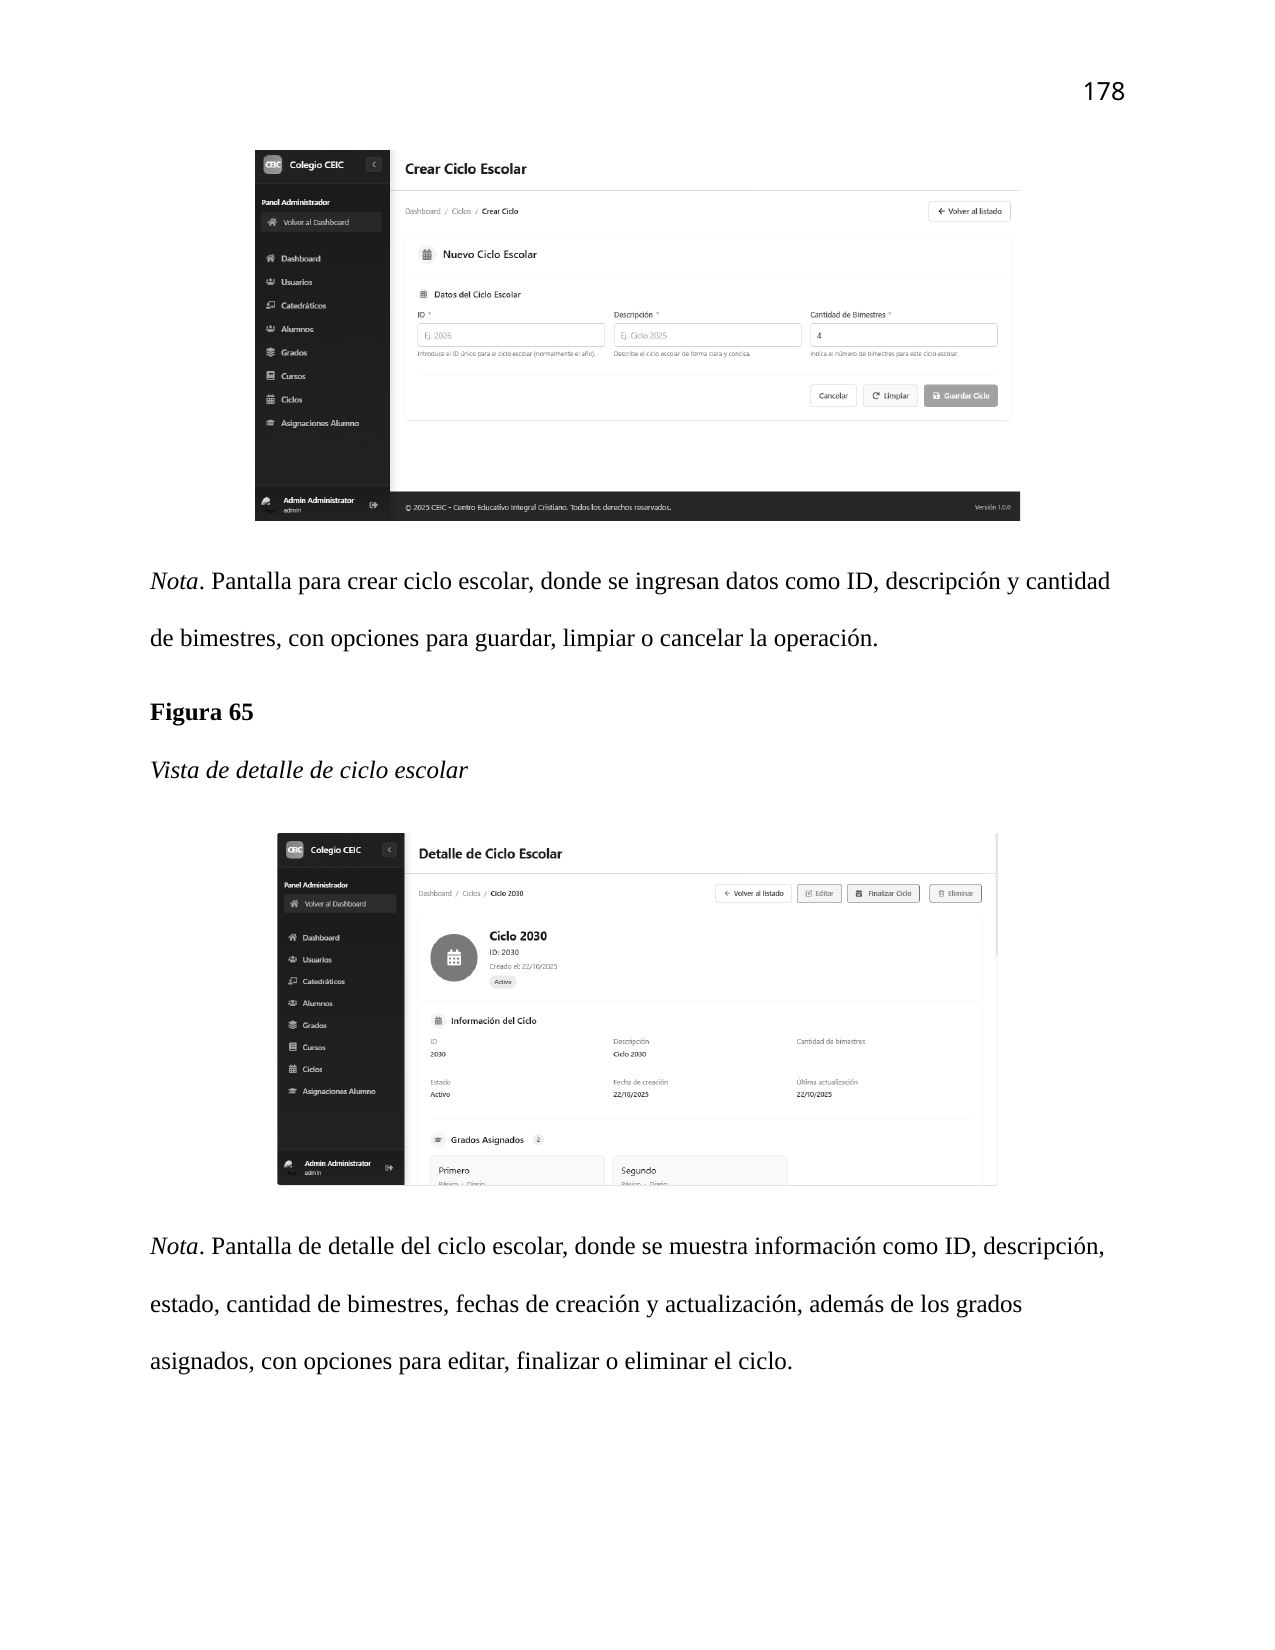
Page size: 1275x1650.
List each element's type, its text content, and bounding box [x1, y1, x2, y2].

text Figura 65 Vista de detalle de ciclo escolar [150, 697, 1125, 784]
text Nota. Pantalla de detalle del ciclo escolar, donde se muestra información como ID, descripción, estado, cantidad de bimestres, fechas de creación y actualización, además de los grados asignados, con opciones para editar, finalizar o eliminar el ciclo. [150, 1231, 1125, 1375]
text Nota. Pantalla para crear ciclo escolar, donde se ingresan datos como ID, descripción y cantidad de bimestres, con opciones para guardar, limpiar o cancelar la operación. [150, 566, 1125, 652]
